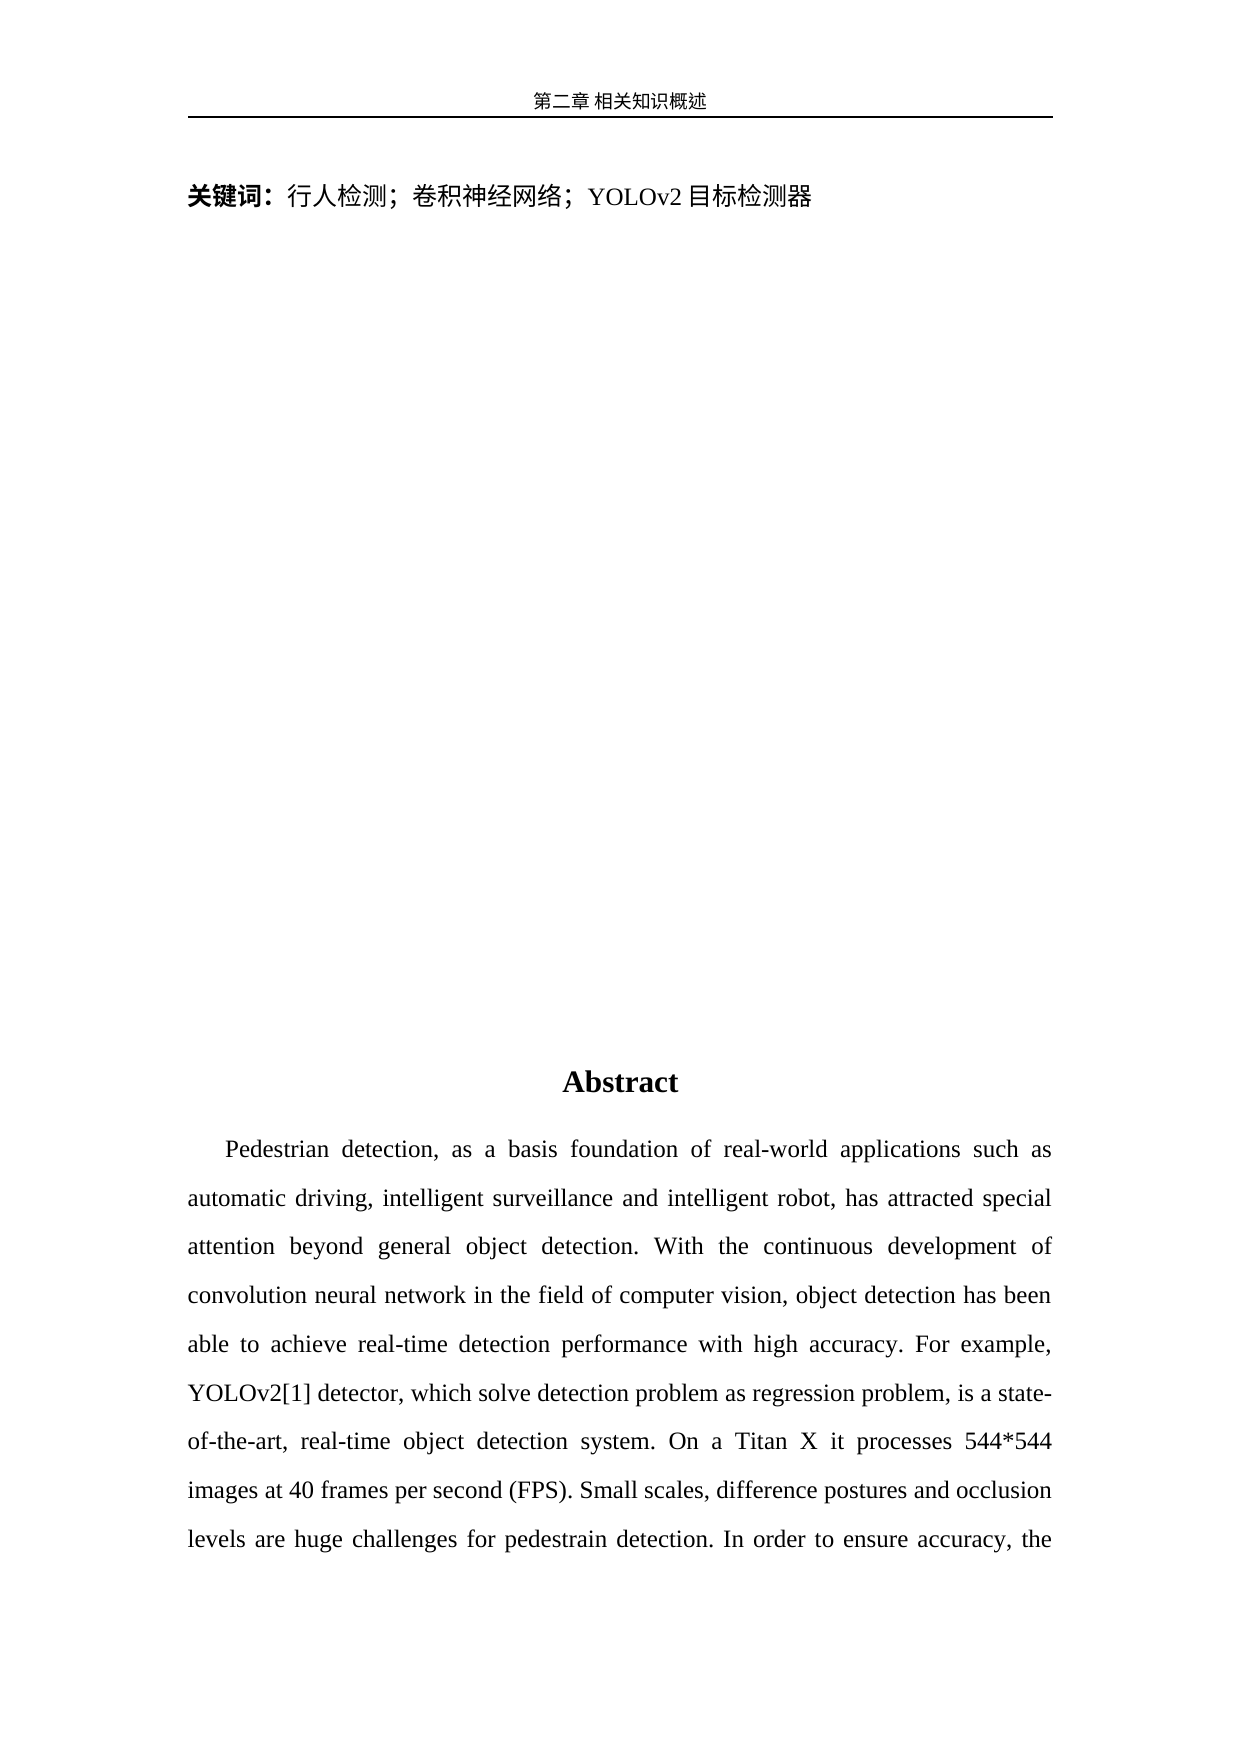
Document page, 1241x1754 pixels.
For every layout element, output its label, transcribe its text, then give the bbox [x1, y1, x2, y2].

text Abstract [187, 1049, 1053, 1114]
text 关键词：行人检测；卷积神经网络；YOLOv2目标检测器 [187, 162, 1053, 227]
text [187, 1132, 1053, 1554]
